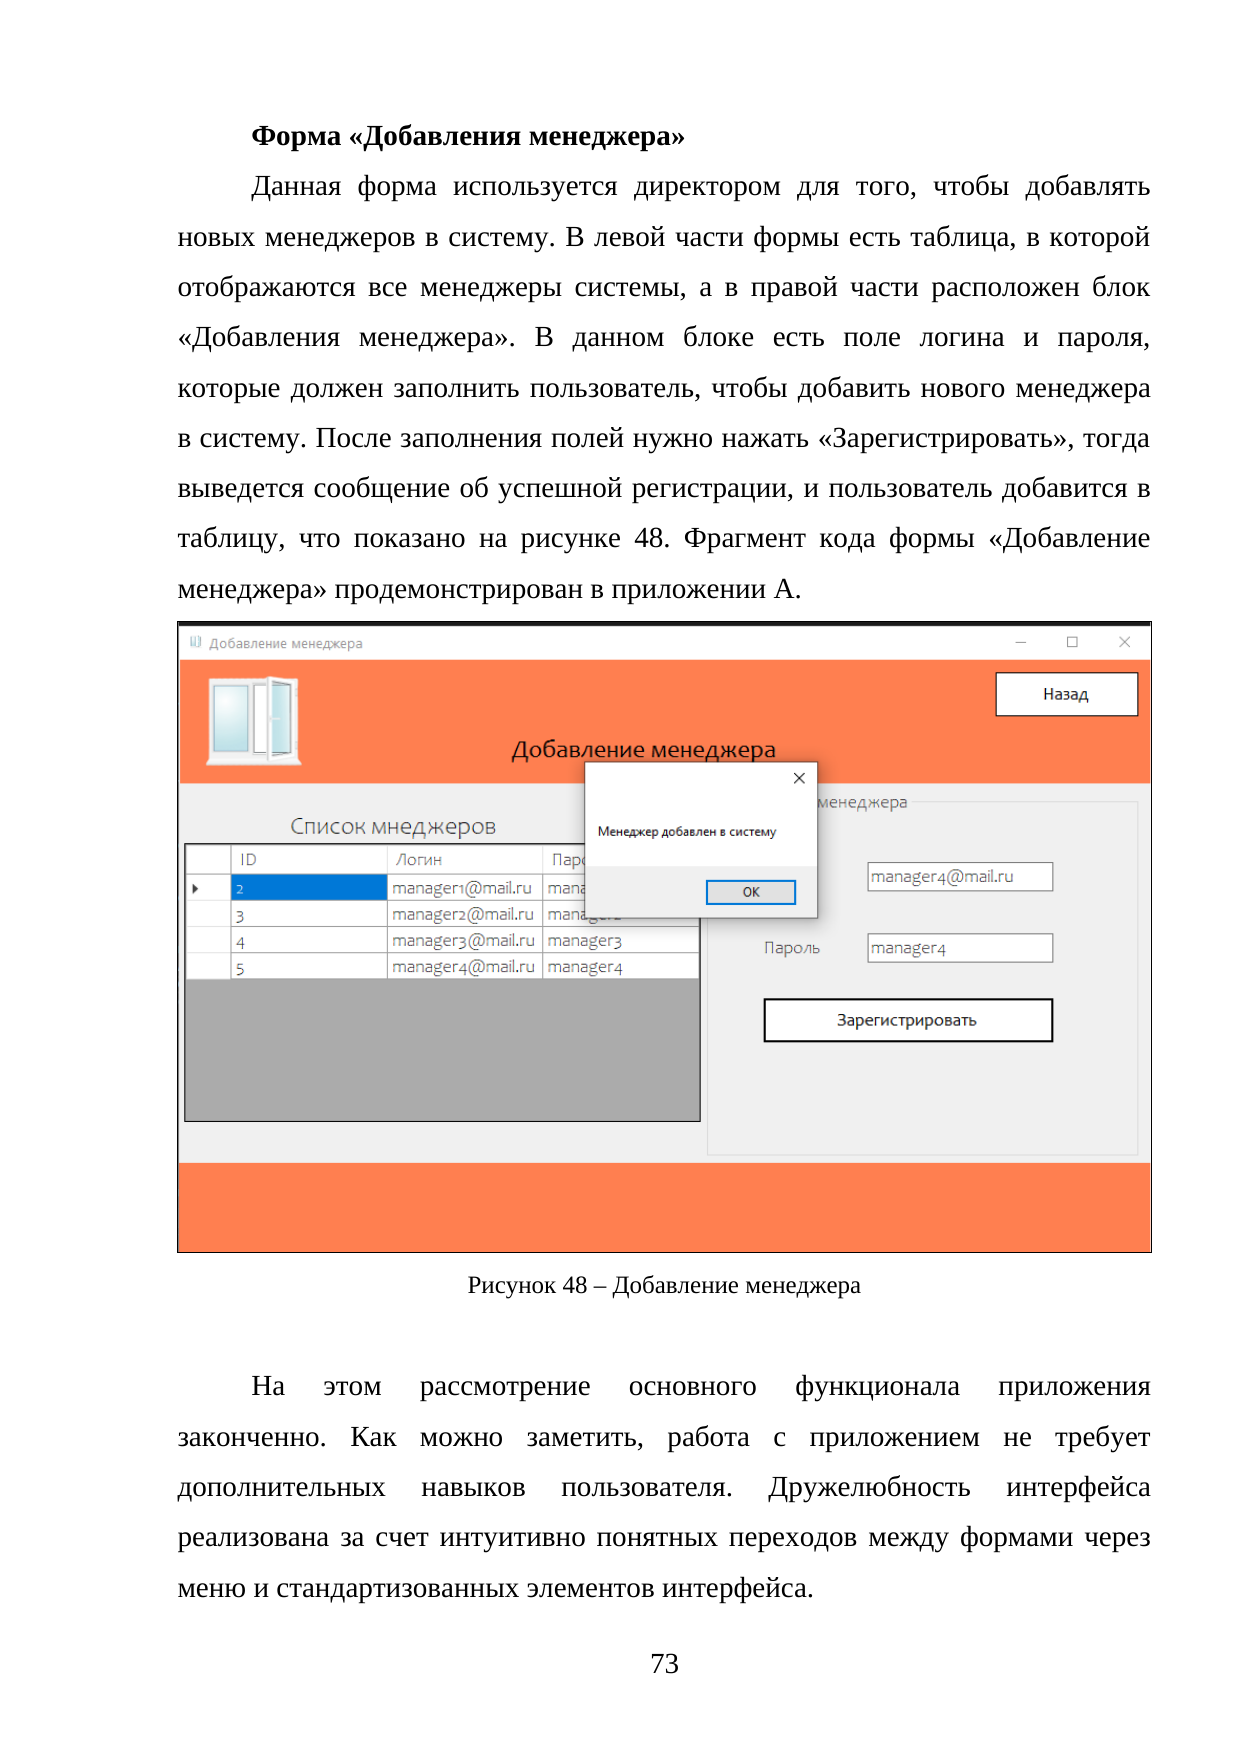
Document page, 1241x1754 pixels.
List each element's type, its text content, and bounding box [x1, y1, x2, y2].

text Рисунок 48 – Добавление менеджера [177, 1270, 1152, 1298]
text Форма «Добавления менеджера» [177, 118, 1152, 152]
text Данная форма используется директором для того, чтобы добавлять новых менеджеров в систему. В левой части формы есть таблица, в которой отображаются все менеджеры системы, а в правой части расположен блок «Добавления менеджера». В данном блоке есть поле логина и пароля, которые должен заполнить пользователь, чтобы добавить нового менеджера в систему. После заполнения полей нужно нажать «Зарегистрировать», тогда выведется сообщение об успешной регистрации, и пользователь добавится в таблицу, что показано на рисунке 48. Фрагмент кода формы «Добавление менеджера» продемонстрирован в приложении А. [177, 168, 1152, 604]
text На этом рассмотрение основного функционала приложения законченно. Как можно заметить, работа с приложением не требует дополнительных навыков пользователя. Дружелюбность интерфейса реализована за счет интуитивно понятных переходов между формами через меню и стандартизованных элементов интерфейса. [177, 1368, 1152, 1603]
picture [178, 622, 1151, 1252]
